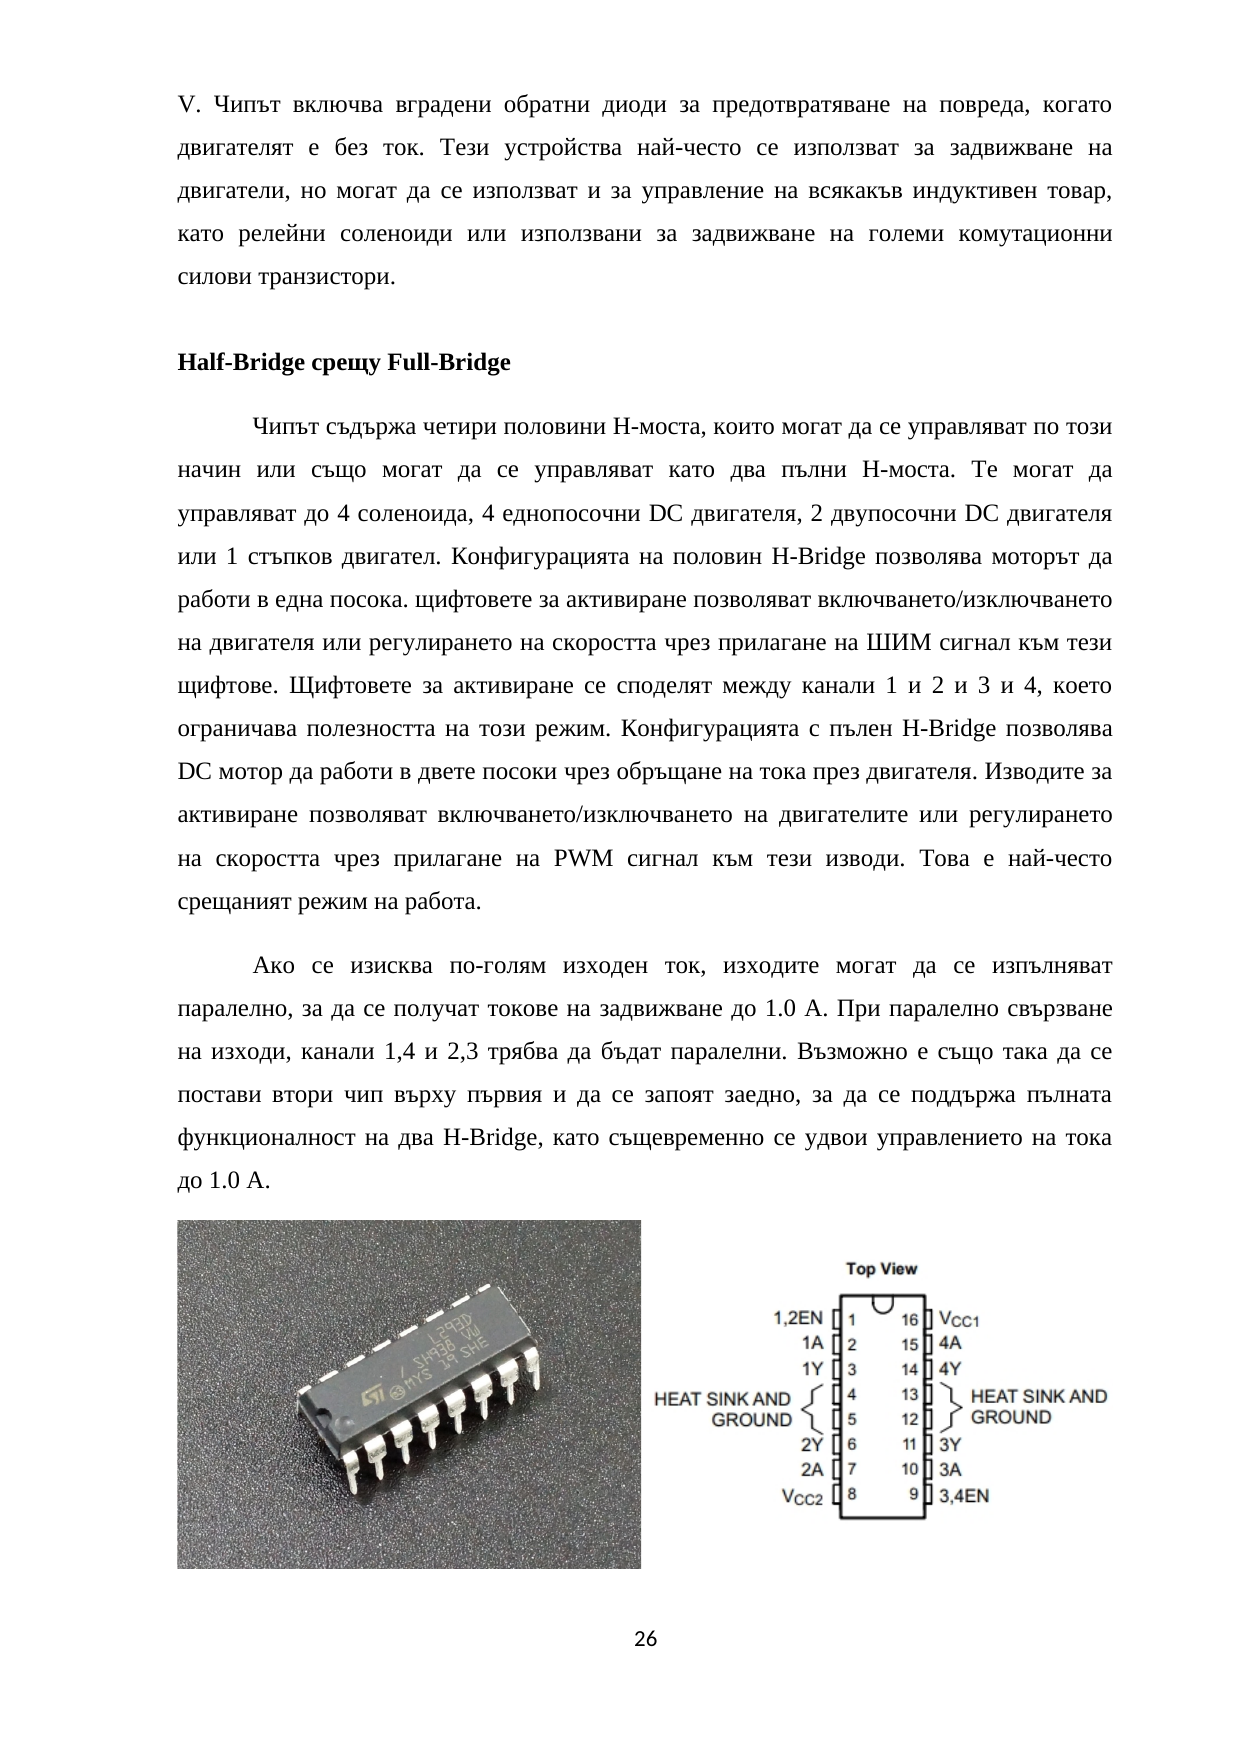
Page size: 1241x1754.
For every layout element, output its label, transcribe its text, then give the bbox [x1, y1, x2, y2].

picture [177, 1220, 1114, 1569]
text Чипът съдържа четири половини H-моста, които могат да се управляват по този начин или също могат да се управляват като два пълни H-моста. Те могат да управляват до 4 соленоида, 4 еднопосочни DC двигателя, 2 двупосочни DC двигателя или 1 стъпков двигател. Конфигурацията на половин H-Bridge позволява моторът да работи в една посока. щифтовете за активиране позволяват включването/изключването на двигателя или регулирането на скоростта чрез прилагане на ШИМ сигнал към тези щифтове. Щифтовете за активиране се споделят между канали 1 и 2 и 3 и 4, което ограничава полезността на този режим. Конфигурацията с пълен H-Bridge позволява DC мотор да работи в двете посоки чрез обръщане на тока през двигателя. Изводите за активиране позволяват включването/изключването на двигателите или регулирането на скоростта чрез прилагане на PWM сигнал към тези изводи. Това е най-често срещаният режим на работа. [177, 411, 1114, 914]
text Ако се изисква по-голям изходен ток, изходите могат да се изпълняват паралелно, за да се получат токове на задвижване до 1.0 A. При паралелно свързване на изходи, канали 1,4 и 2,3 трябва да бъдат паралелни. Възможно е също така да се постави втори чип върху първия и да се запоят заедно, за да се поддържа пълната функционалност на два H-Bridge, като същевременно се удвои управлението на тока до 1.0 A. [177, 950, 1114, 1194]
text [177, 89, 1114, 290]
text Half-Bridge срещу Full-Bridge [177, 347, 1114, 376]
